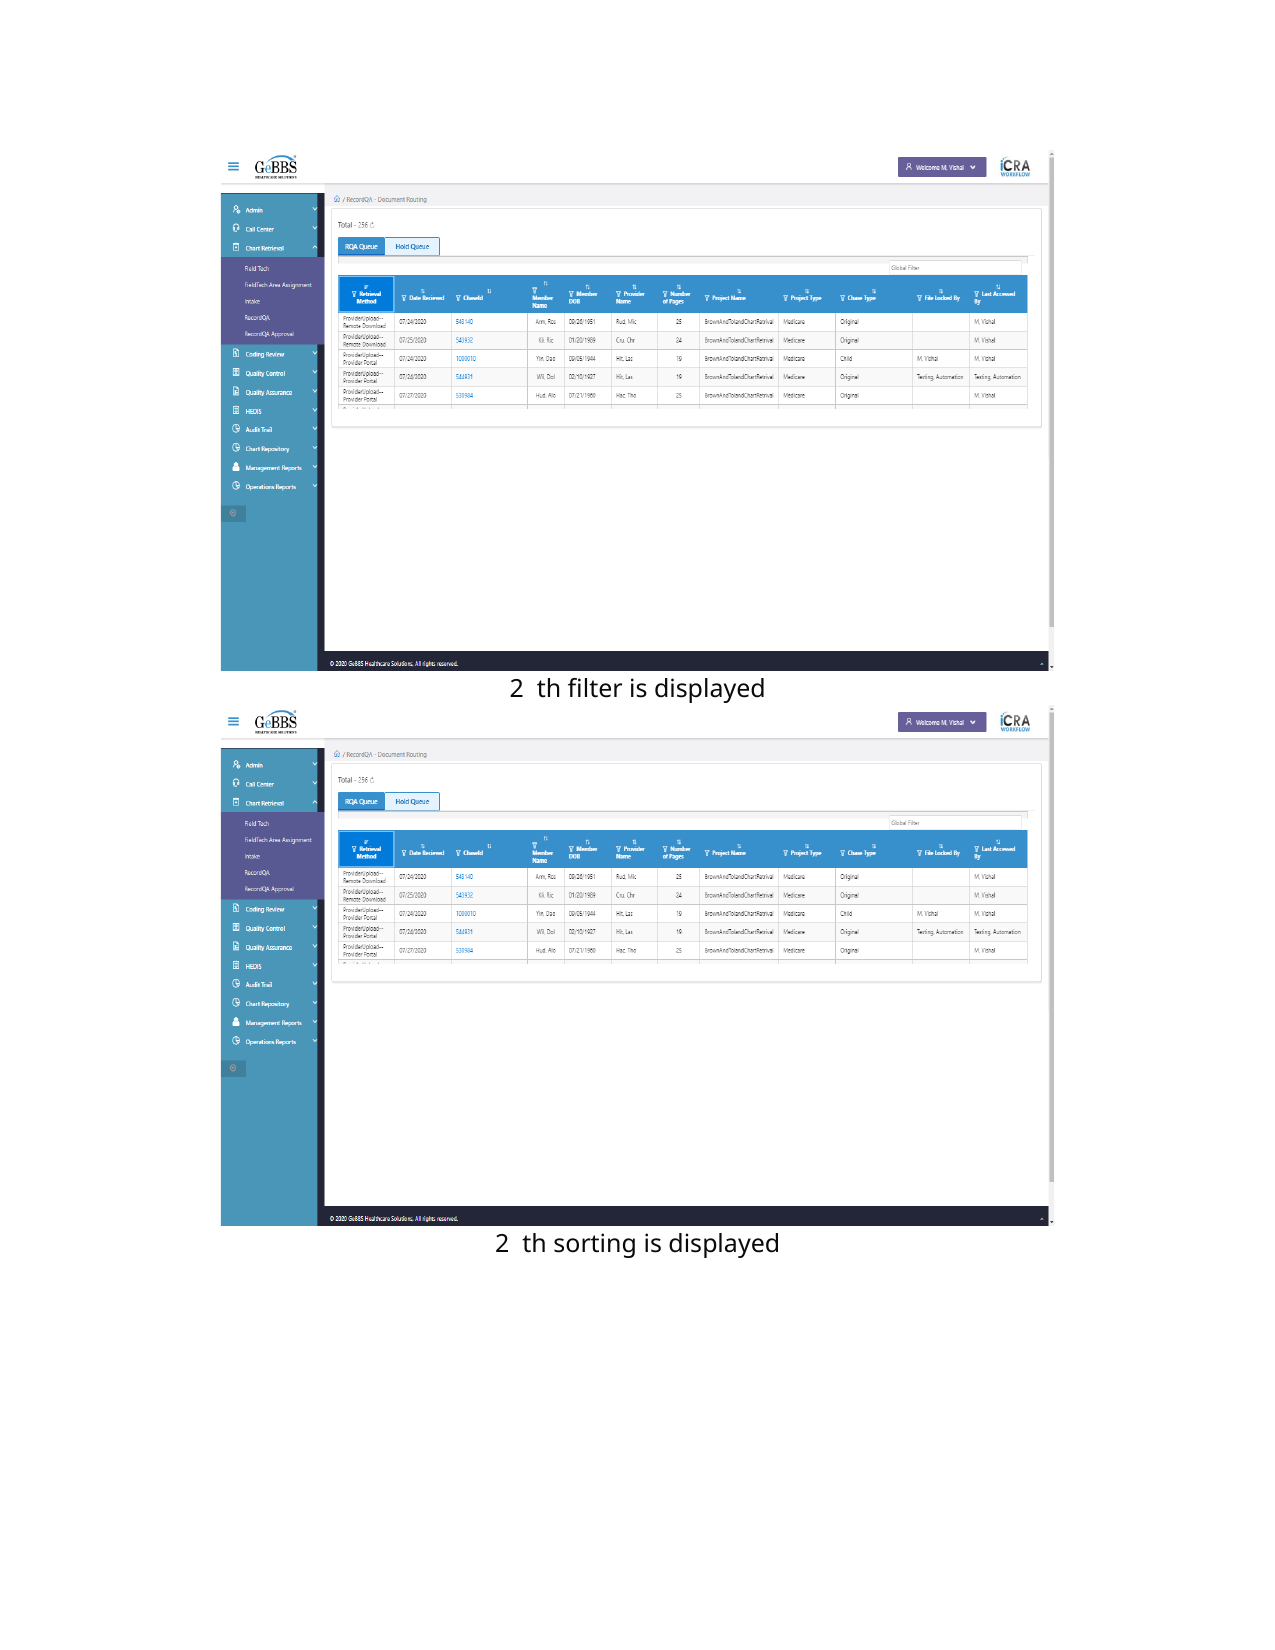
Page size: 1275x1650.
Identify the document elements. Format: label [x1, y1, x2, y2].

picture [220, 150, 1055, 671]
text [150, 150, 1125, 1260]
picture [220, 705, 1055, 1226]
